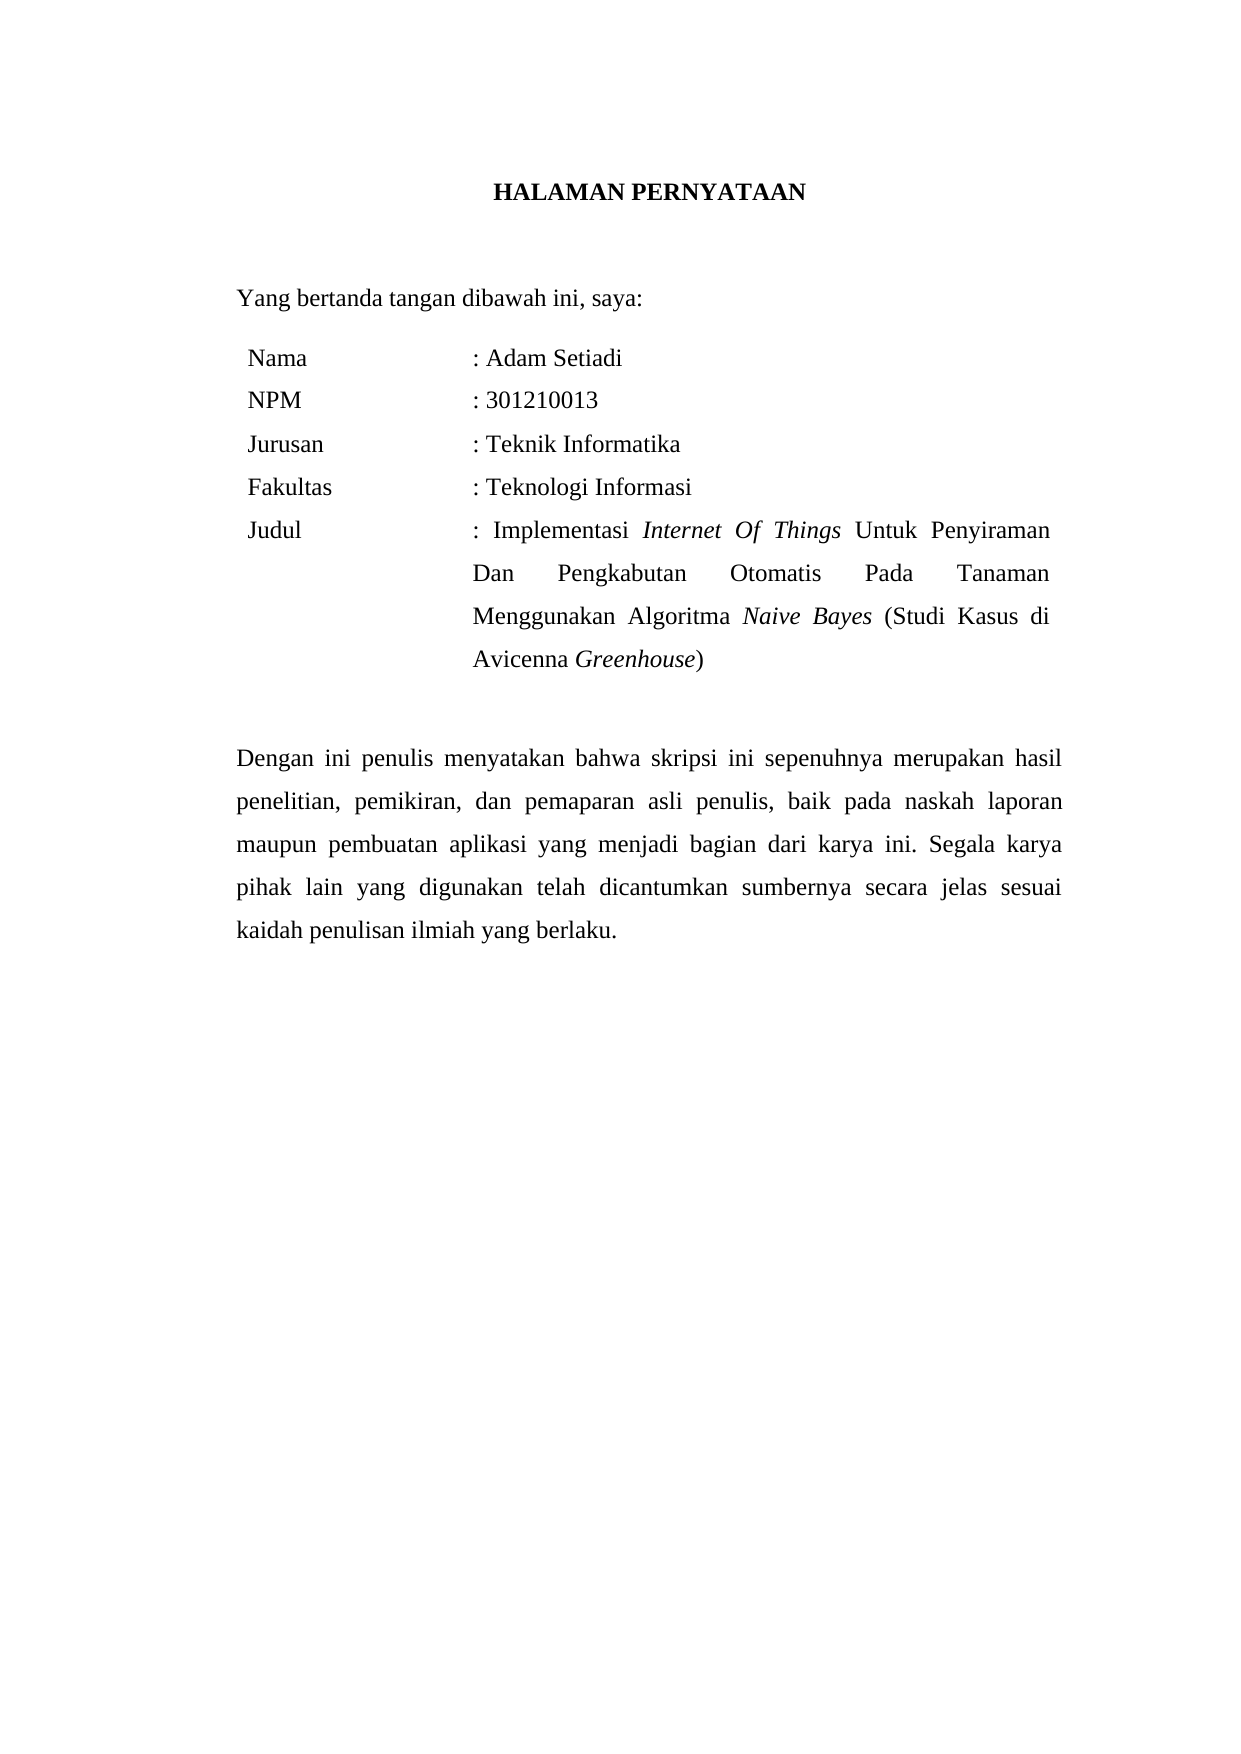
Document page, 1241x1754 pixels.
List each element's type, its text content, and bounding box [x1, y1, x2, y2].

table_cell NPM [236, 386, 461, 429]
table_cell Jurusan [236, 429, 461, 472]
table_cell Judul [236, 515, 461, 687]
table_cell : 301210013 [461, 386, 1061, 429]
text Dengan ini penulis menyatakan bahwa skripsi ini sepenuhnya merupakan hasil penelitian, pemikiran, dan pemaparan asli penulis, baik pada naskah laporan maupun pembuatan aplikasi yang menjadi bagian dari karya ini. Segala karya pihak lain yang digunakan telah dicantumkan sumbernya secara jelas sesuai kaidah penulisan ilmiah yang berlaku. [236, 743, 1063, 944]
table_header : Adam Setiadi [461, 343, 1061, 386]
table_header Nama [236, 343, 461, 386]
table_cell Fakultas [236, 472, 461, 515]
subtitle HALAMAN PERNYATAAN [236, 177, 1063, 206]
table_cell : Teknik Informatika [461, 429, 1061, 472]
text Yang bertanda tangan dibawah ini, saya: [236, 283, 1063, 312]
table_cell : Teknologi Informasi [461, 472, 1061, 515]
table_cell : Implementasi Internet Of Things Untuk Penyiraman Dan Pengkabutan Otomatis Pada Tanaman Menggunakan Algoritma Naive Bayes (Studi Kasus di Avicenna Greenhouse) [461, 515, 1061, 687]
